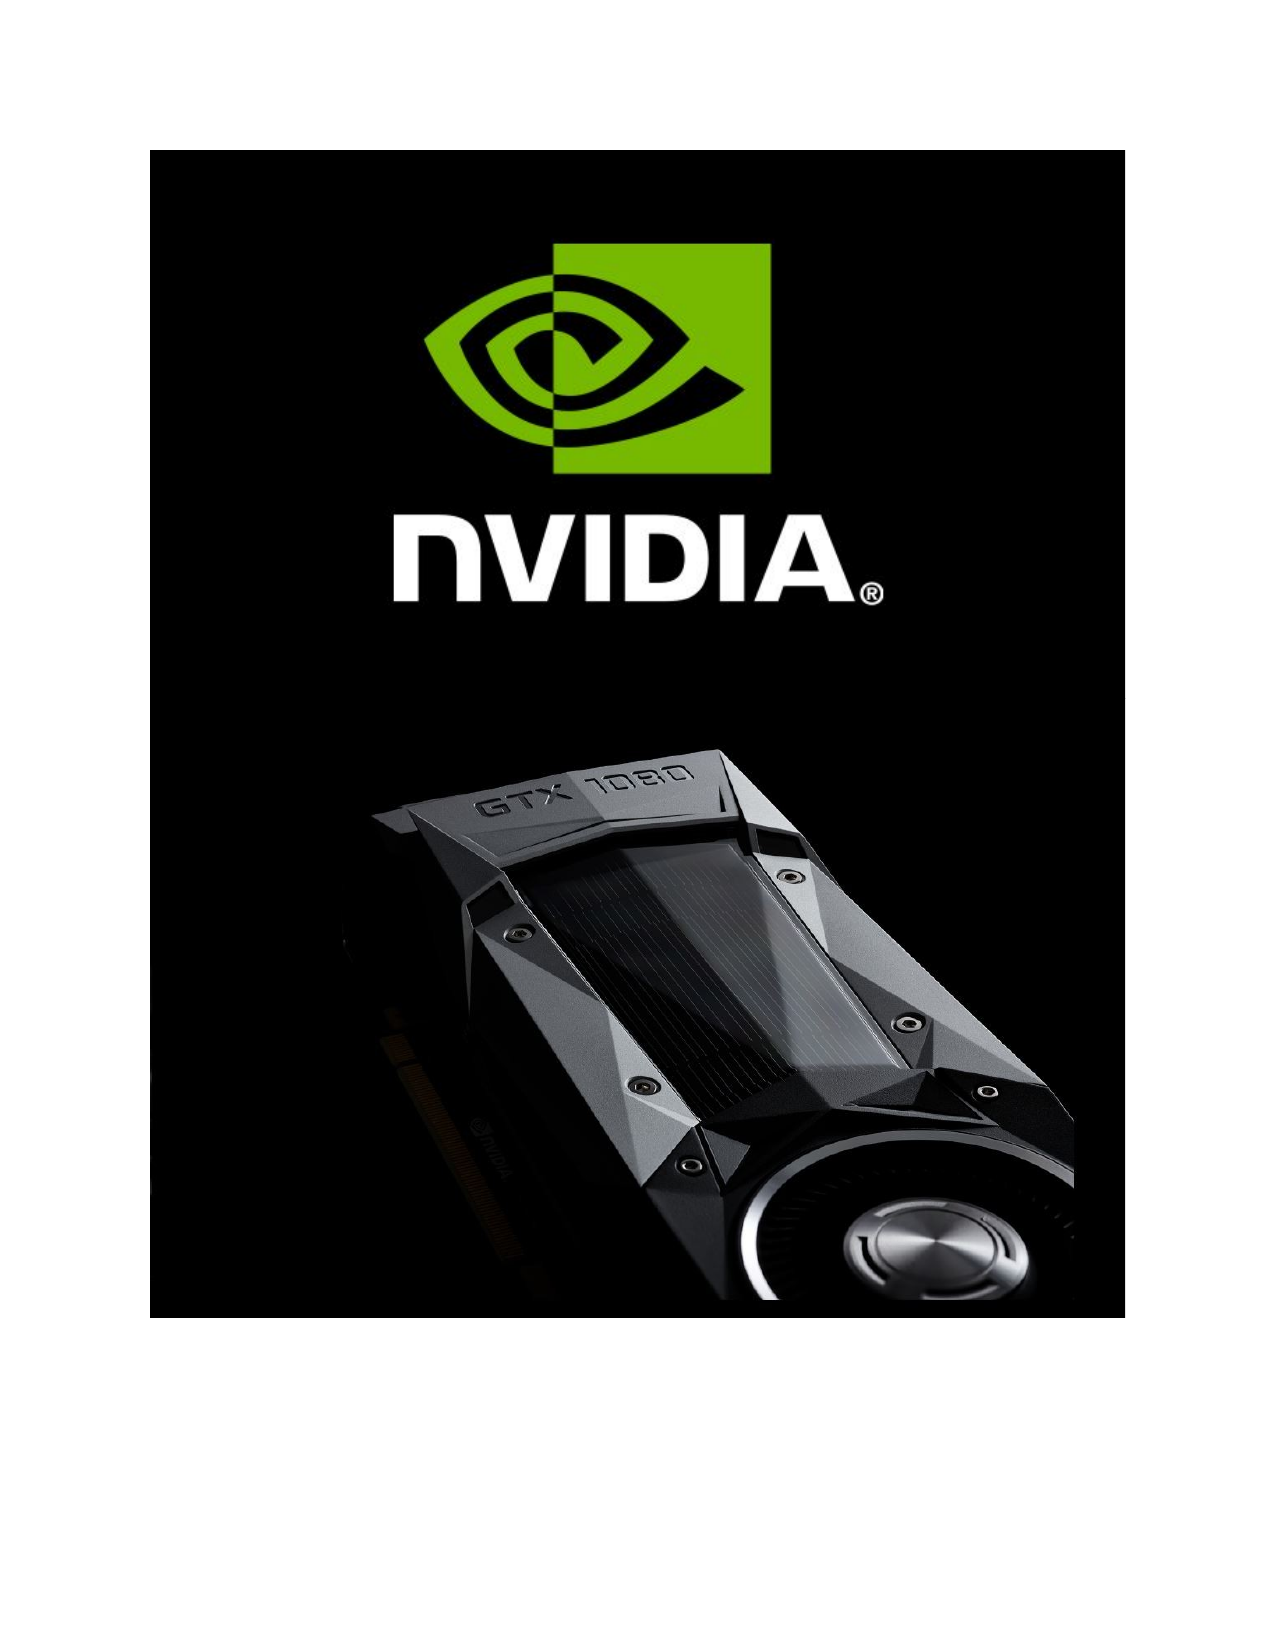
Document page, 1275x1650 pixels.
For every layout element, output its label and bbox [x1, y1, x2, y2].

picture [150, 150, 1125, 1318]
